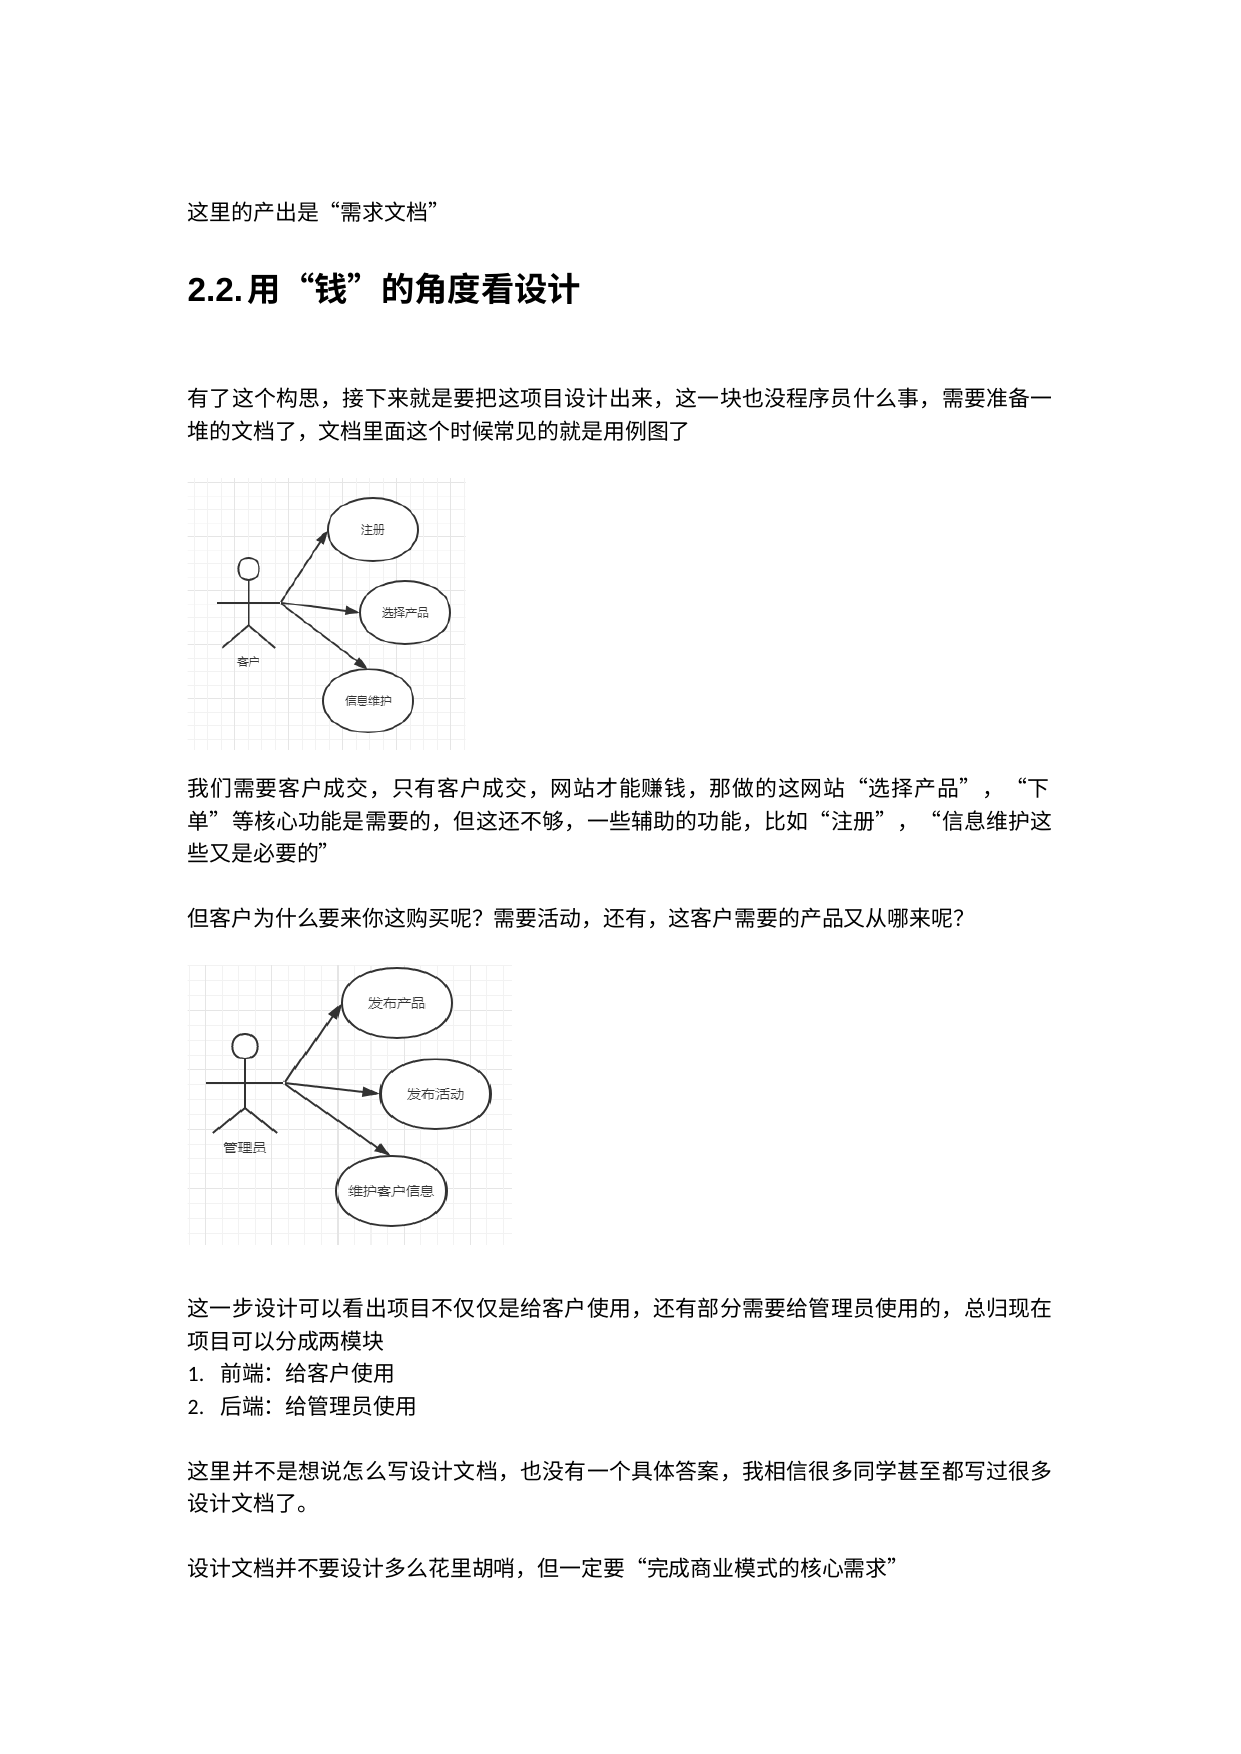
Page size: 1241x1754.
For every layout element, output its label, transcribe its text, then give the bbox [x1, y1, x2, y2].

list 这里并不是想说怎么写设计文档，也没有一个具体答案，我相信很多同学甚至都写过很多设计文档了。 [187, 1453, 1053, 1518]
text 这一步设计可以看出项目不仅仅是给客户使用，还有部分需要给管理员使用的，总归现在项目可以分成两模块 [187, 1291, 1053, 1356]
subtitle 用“钱”的角度看设计 [187, 254, 1053, 319]
picture [187, 478, 466, 750]
text 有了这个构思，接下来就是要把这项目设计出来，这一块也没程序员什么事，需要准备一堆的文档了，文档里面这个时候常见的就是用例图了 [187, 381, 1053, 446]
text 这里的产出是“需求文档” [187, 194, 1053, 227]
text 我们需要客户成交，只有客户成交，网站才能赚钱，那做的这网站“选择产品”，“下单”等核心功能是需要的，但这还不够，一些辅助的功能，比如“注册”，“信息维护这些又是必要的” [187, 771, 1053, 868]
list 前端：给客户使用 [187, 1356, 1053, 1388]
picture [187, 965, 512, 1245]
list 设计文档并不要设计多么花里胡哨，但一定要“完成商业模式的核心需求” [187, 1551, 1053, 1583]
text 但客户为什么要来你这购买呢？需要活动，还有，这客户需要的产品又从哪来呢？ [187, 901, 1053, 933]
list 后端：给管理员使用 [187, 1388, 1053, 1421]
